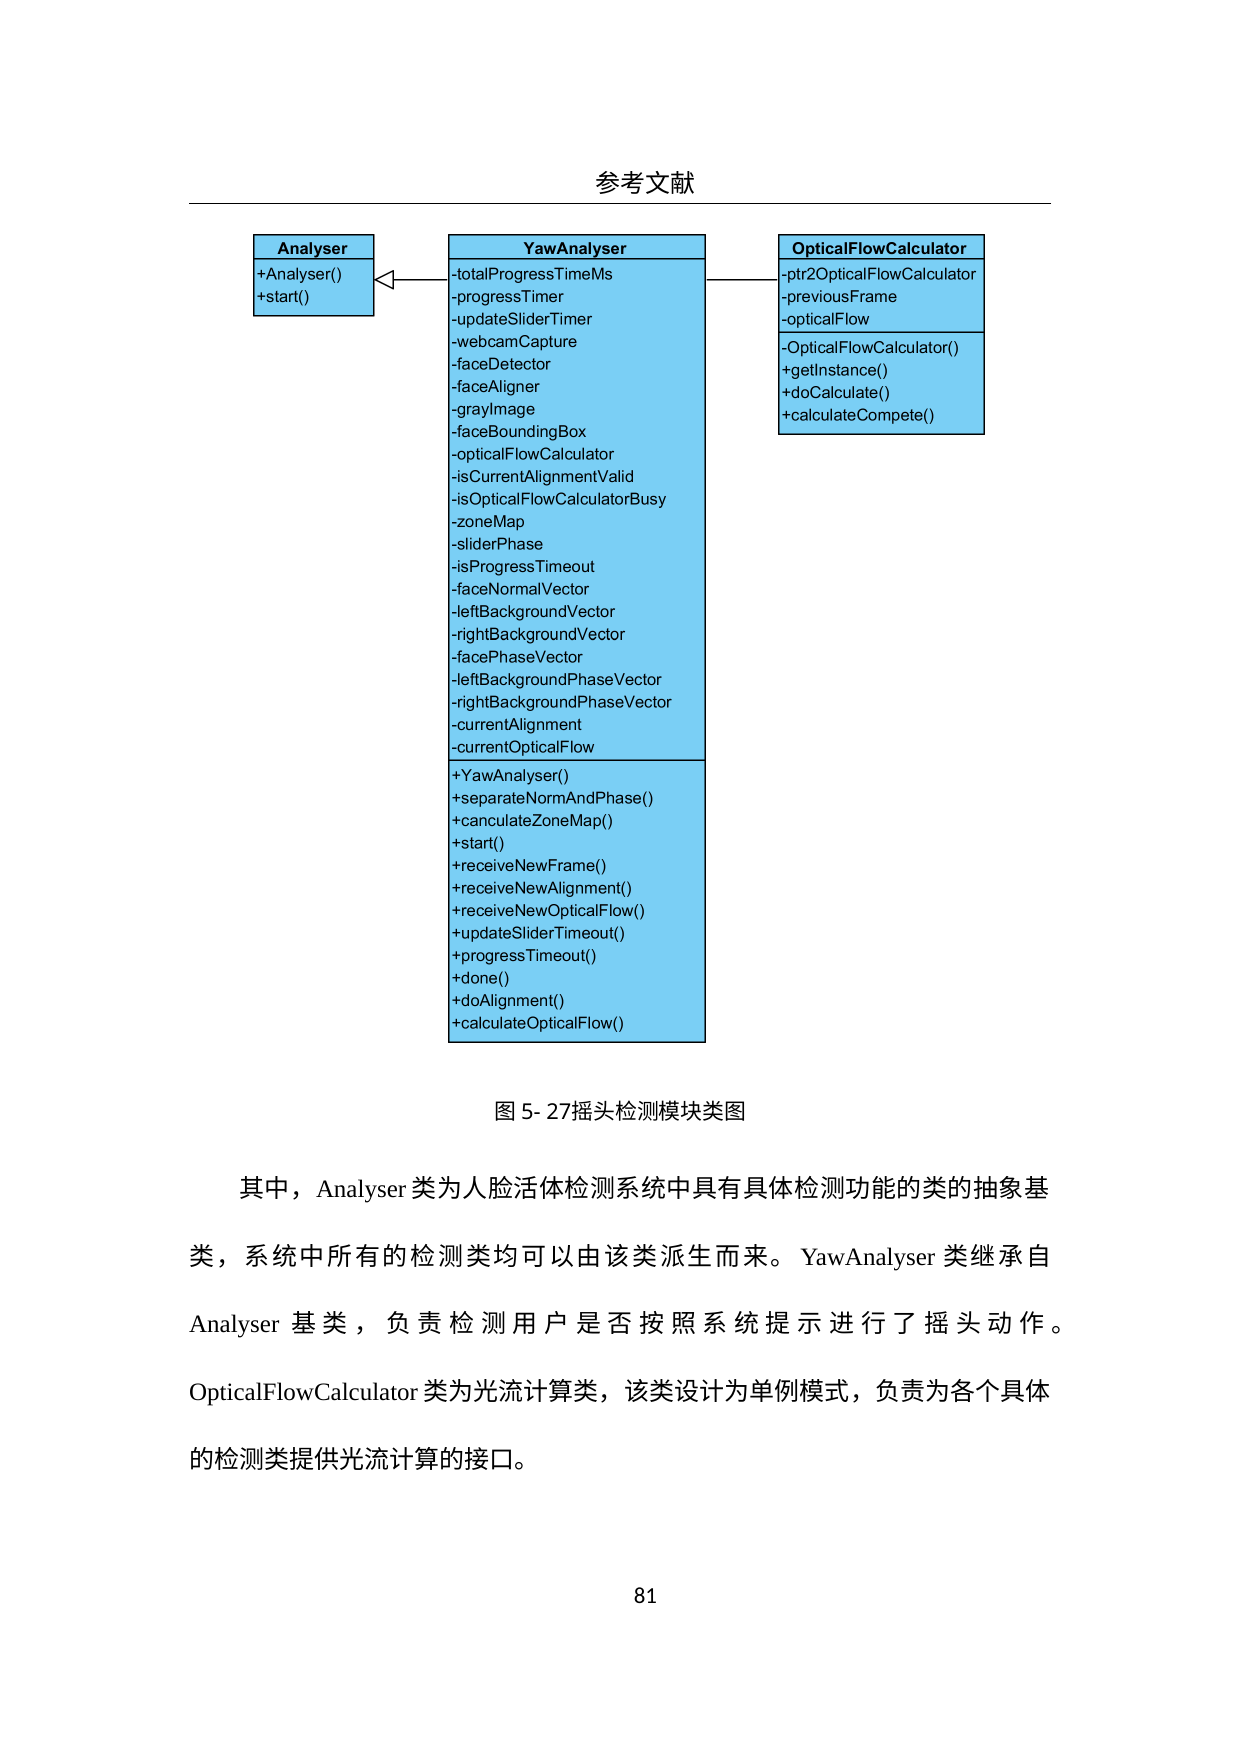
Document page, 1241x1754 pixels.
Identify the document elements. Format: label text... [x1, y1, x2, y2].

picture [250, 231, 990, 1048]
text 图 5- 27摇头检测模块类图 [189, 1093, 1051, 1127]
text 其中，Analyser类为人脸活体检测系统中具有具体检测功能的类的抽象基类，系统中所有的检测类均可以由该类派生而来。YawAnalyser类继承自Analyser基类，负责检测用户是否按照系统提示进行了摇头动作。OpticalFlowCalculator类为光流计算类，该类设计为单例模式，负责为各个具体的检测类提供光流计算的接口。 [189, 1152, 1051, 1492]
